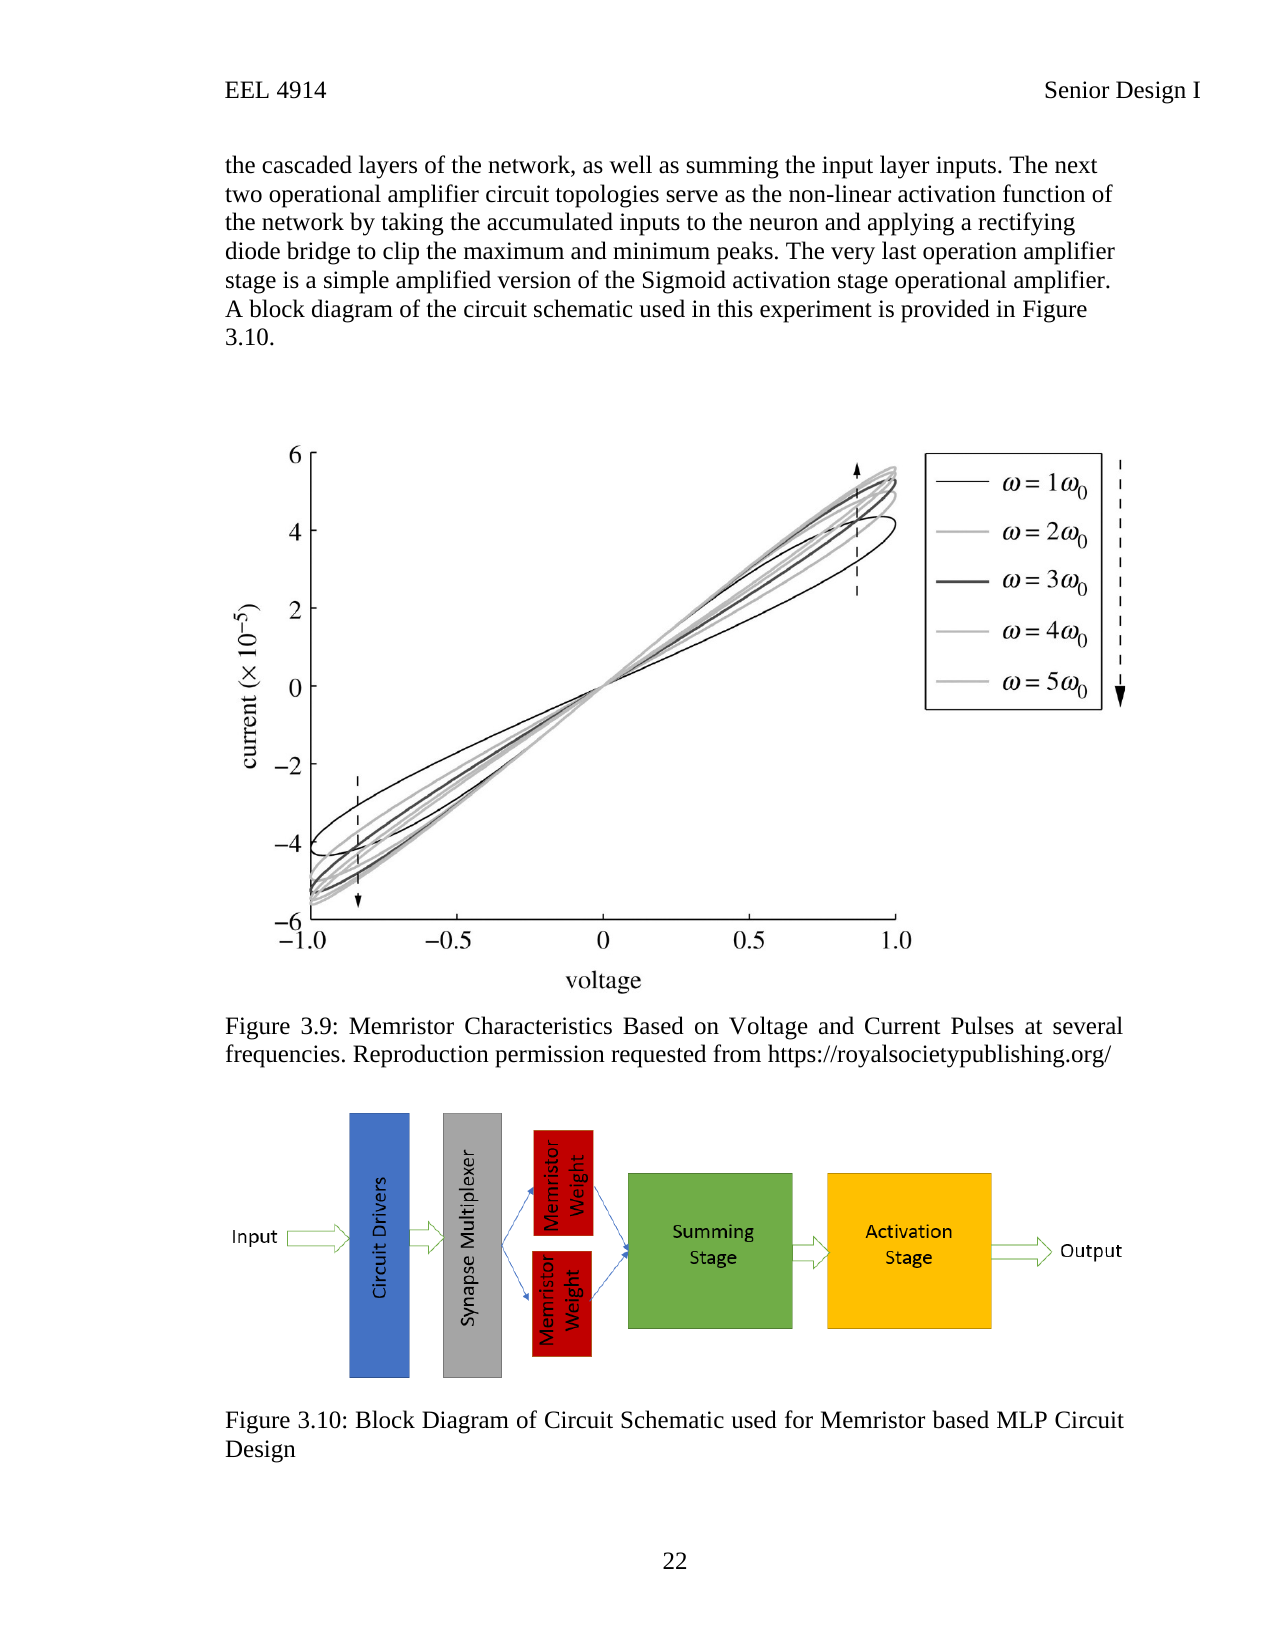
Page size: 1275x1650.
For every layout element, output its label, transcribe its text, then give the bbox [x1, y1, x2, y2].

picture [225, 442, 1125, 994]
picture [225, 1089, 1125, 1389]
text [225, 150, 1125, 351]
